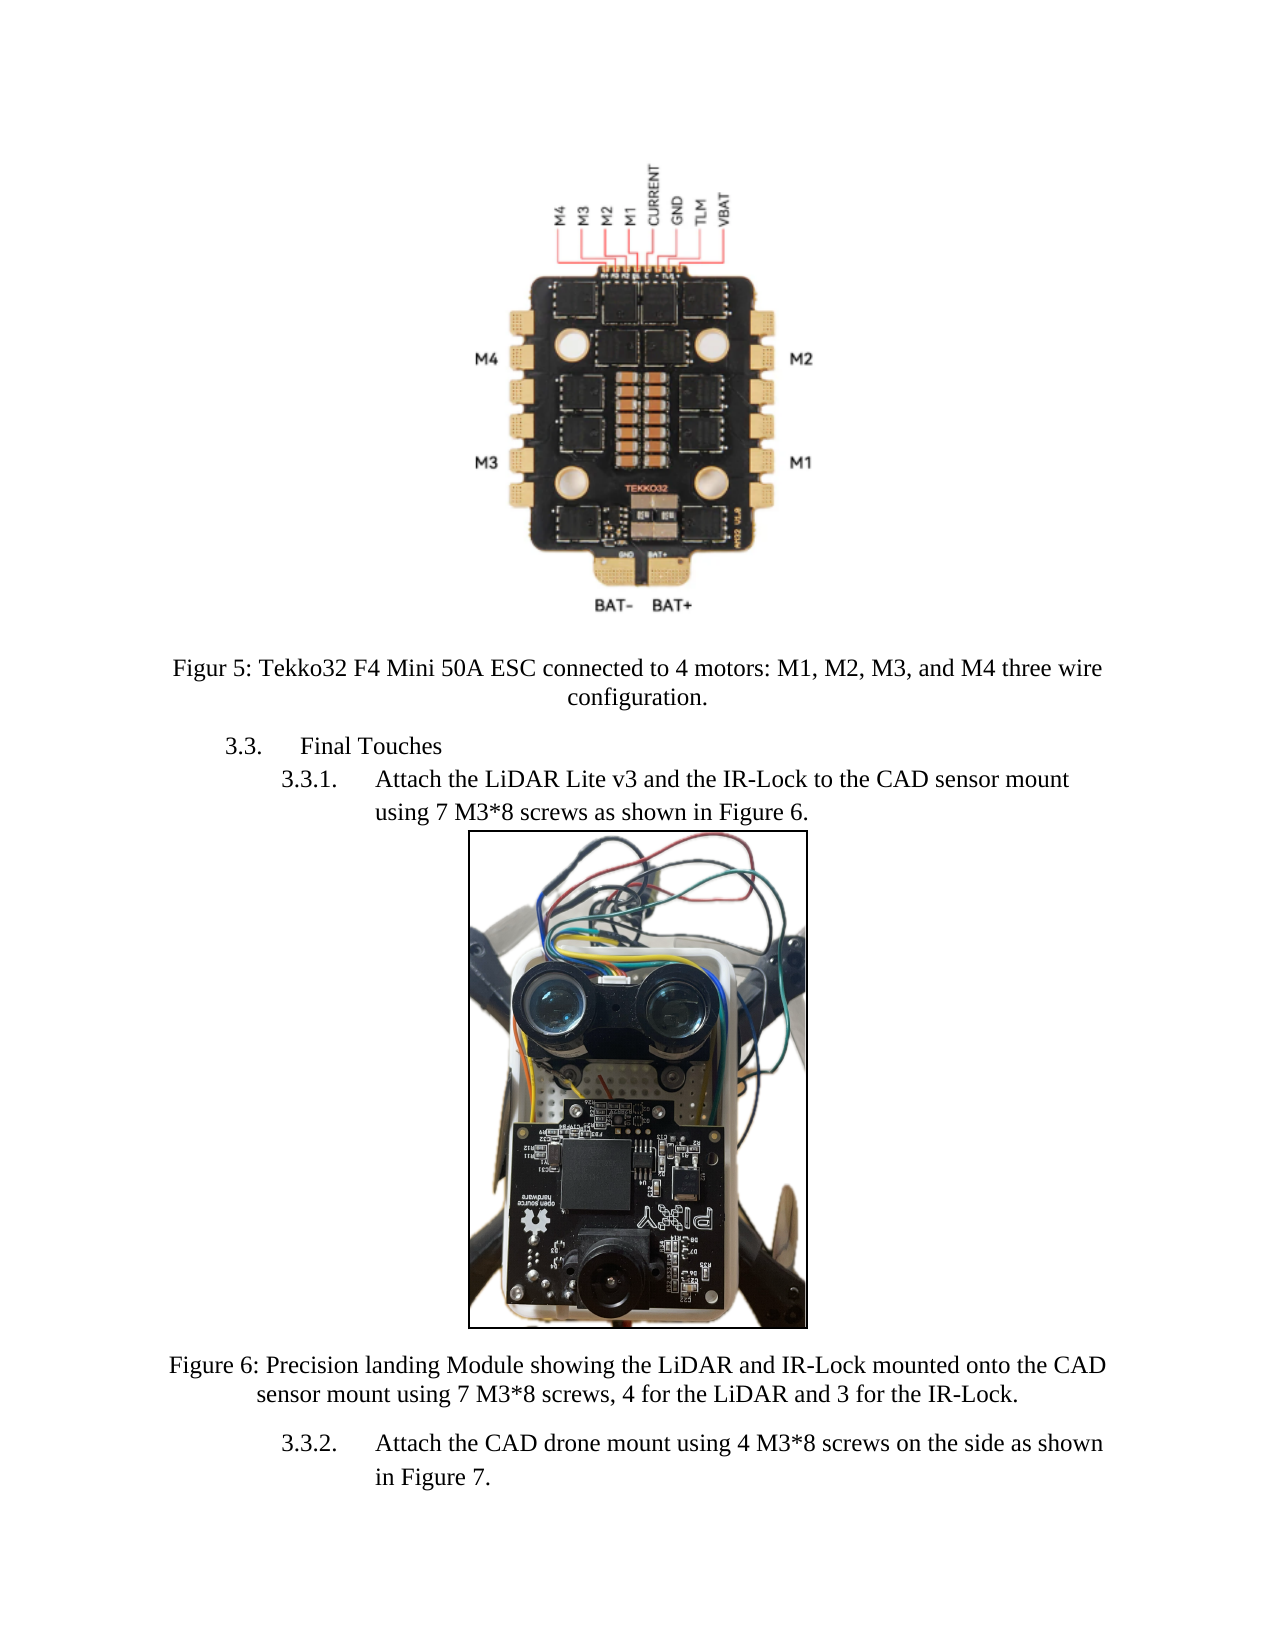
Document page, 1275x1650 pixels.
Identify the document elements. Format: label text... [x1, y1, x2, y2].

picture [428, 150, 847, 632]
list Attach the CAD drone mount using 4 M3*8 screws on the side as shown in Figure 7. [337, 1428, 1125, 1490]
text Figure 6: Precision landing Module showing the LiDAR and IR-Lock mounted onto the CAD sensor mount using 7 M3*8 screws, 4 for the LiDAR and 3 for the IR-Lock. [150, 1350, 1125, 1408]
text Figur 5: Tekko32 F4 Mini 50A ESC connected to 4 motors: M1, M2, M3, and M4 three wire configuration. [150, 653, 1125, 710]
list Final Touches [262, 731, 1125, 760]
list Attach the LiDAR Lite v3 and the IR-Lock to the CAD sensor mount using 7 M3*8 screws as shown in Figure 6. [337, 764, 1125, 826]
picture [470, 832, 806, 1327]
